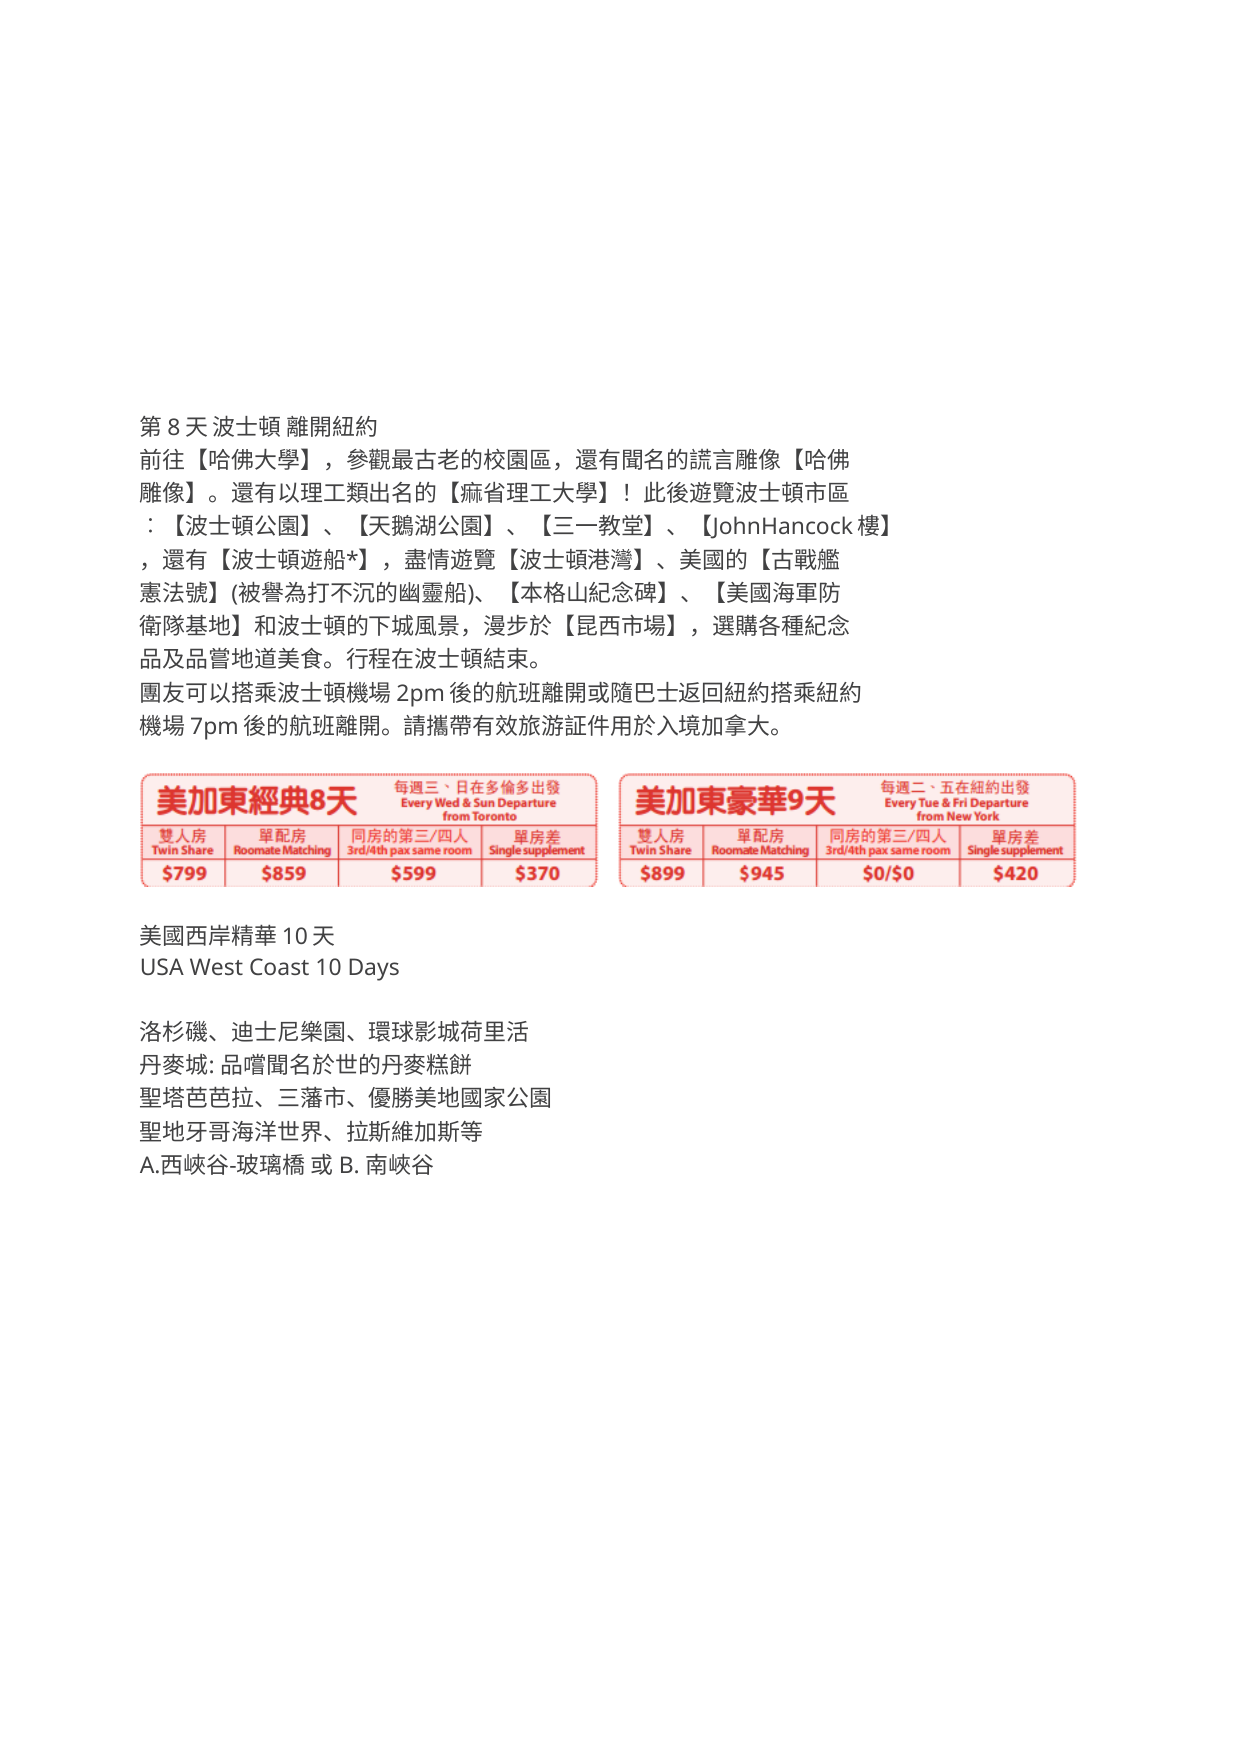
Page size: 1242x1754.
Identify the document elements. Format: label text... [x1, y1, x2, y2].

text 團友可以搭乘波士頓機場2pm後的航班離開或隨巴士返回紐約搭乘紐約 [139, 674, 1104, 708]
text A.西峽谷-玻璃橋 或 B. 南峽谷 [139, 1147, 1104, 1180]
text 美國西岸精華10天 [139, 918, 1104, 951]
text 衛隊基地】和波士頓的下城風景，漫步於【昆西市場】，選購各種紀念 [139, 608, 1104, 641]
text 丹麥城: 品嚐聞名於世的丹麥糕餅 [139, 1047, 1104, 1080]
picture [139, 772, 1079, 887]
text 雕像】。還有以理工類出名的【痲省理工大學】！此後遊覽波士頓市區 [139, 475, 1104, 508]
text 聖塔芭芭拉、三藩市、優勝美地國家公園 [139, 1080, 1104, 1113]
text ，還有【波士頓遊船*】，盡情遊覽【波士頓港灣】、美國的【古戰艦 [139, 541, 1104, 575]
text 前往【哈佛大學】，參觀最古老的校園區，還有聞名的謊言雕像【哈佛 [139, 442, 1104, 475]
text USA West Coast 10 Days [139, 951, 1104, 982]
text ︰【波士頓公園】、【天鵝湖公園】、【三一教堂】、【JohnHancock樓】 [139, 508, 1104, 541]
text 第8天 波士頓 離開紐約 [139, 408, 1104, 442]
text 機場7pm後的航班離開。請攜帶有效旅游証件用於入境加拿大。 [139, 708, 1104, 741]
text 洛杉磯、迪士尼樂園、環球影城荷里活 [139, 1014, 1104, 1047]
text 品及品嘗地道美食。行程在波士頓結束。 [139, 641, 1104, 674]
text 聖地牙哥海洋世界、拉斯維加斯等 [139, 1113, 1104, 1147]
text 憲法號】(被譽為打不沉的幽靈船)、【本格山紀念碑】、【美國海軍防 [139, 575, 1104, 608]
